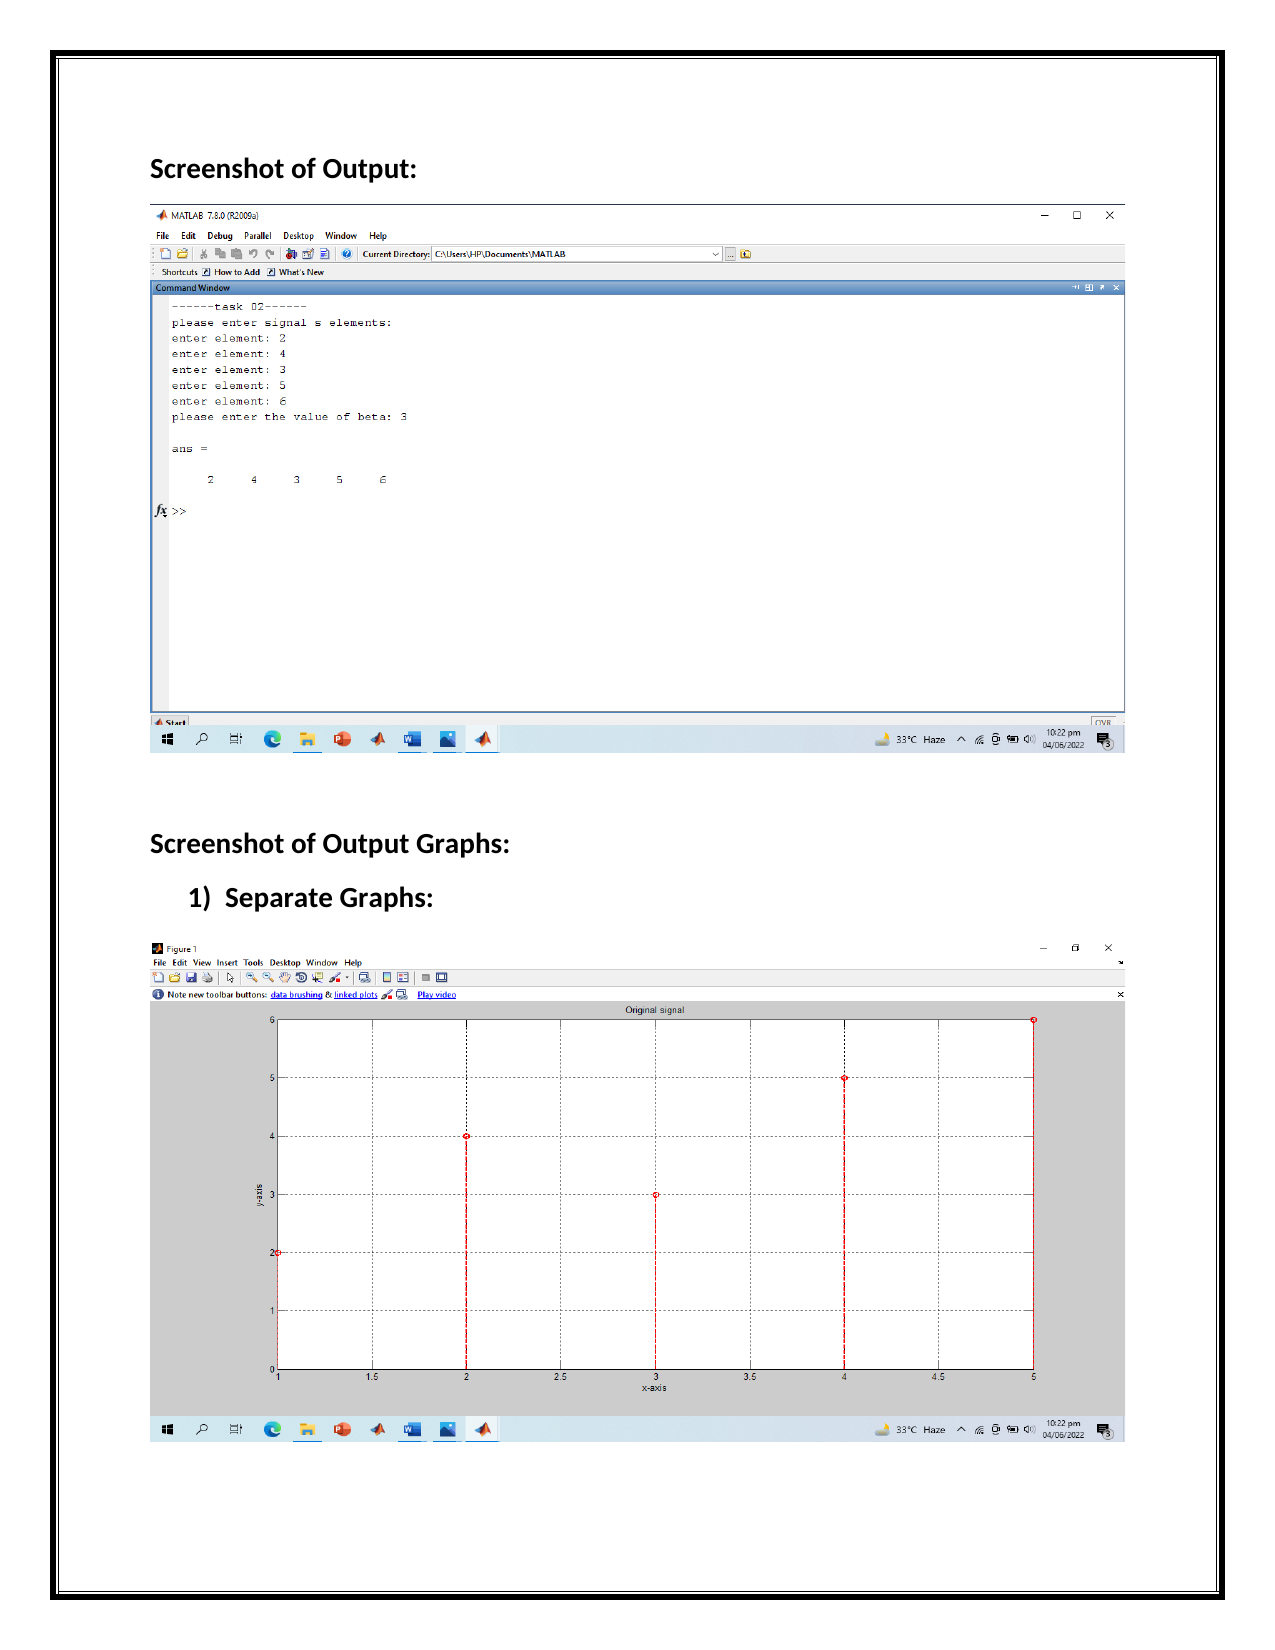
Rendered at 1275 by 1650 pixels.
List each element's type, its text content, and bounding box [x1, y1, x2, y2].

picture [150, 204, 1125, 753]
picture [150, 941, 1125, 1442]
text Screenshot of Output: [150, 150, 1125, 186]
list Separate Graphs: [187, 879, 1125, 915]
text Screenshot of Output Graphs: [150, 825, 1125, 861]
